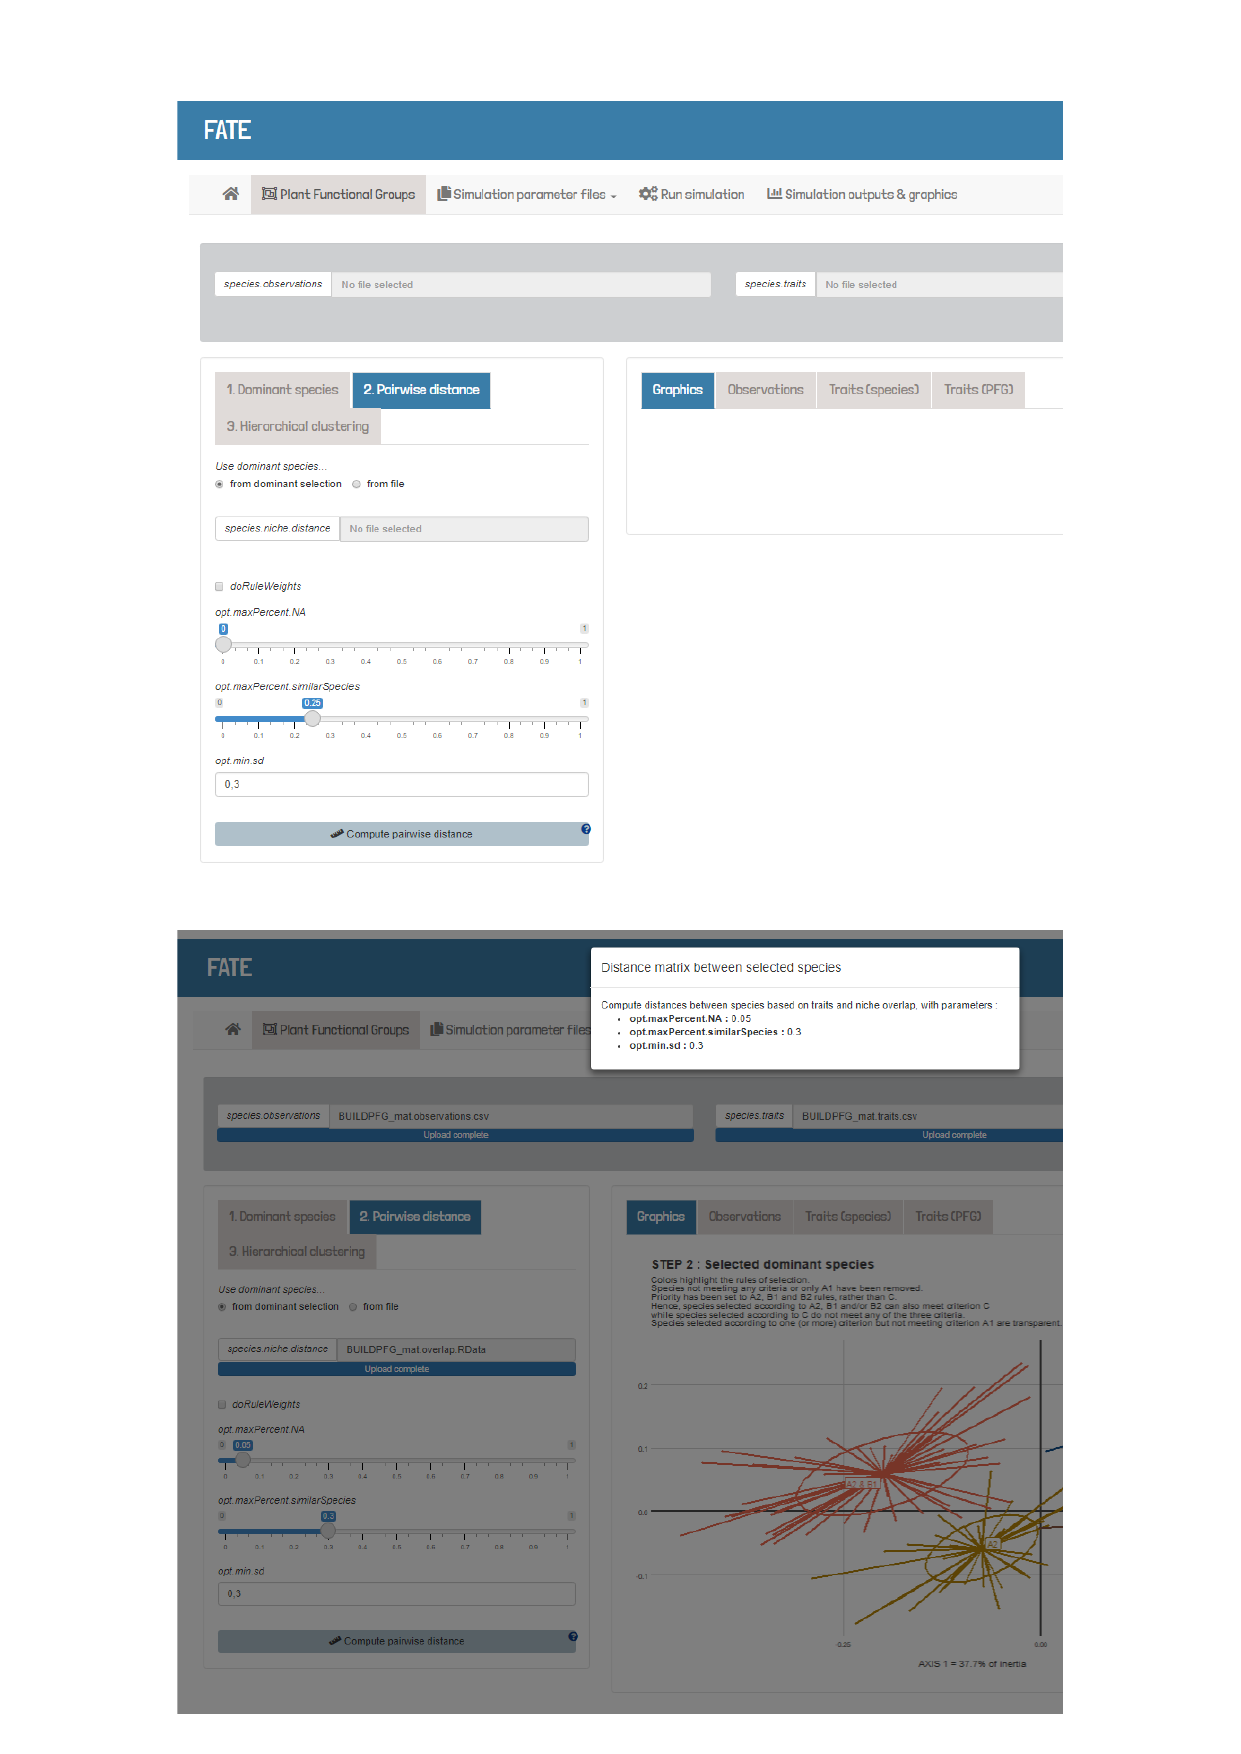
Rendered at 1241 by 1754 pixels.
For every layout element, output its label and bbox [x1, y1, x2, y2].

picture [177, 88, 1063, 883]
picture [177, 930, 1063, 1714]
